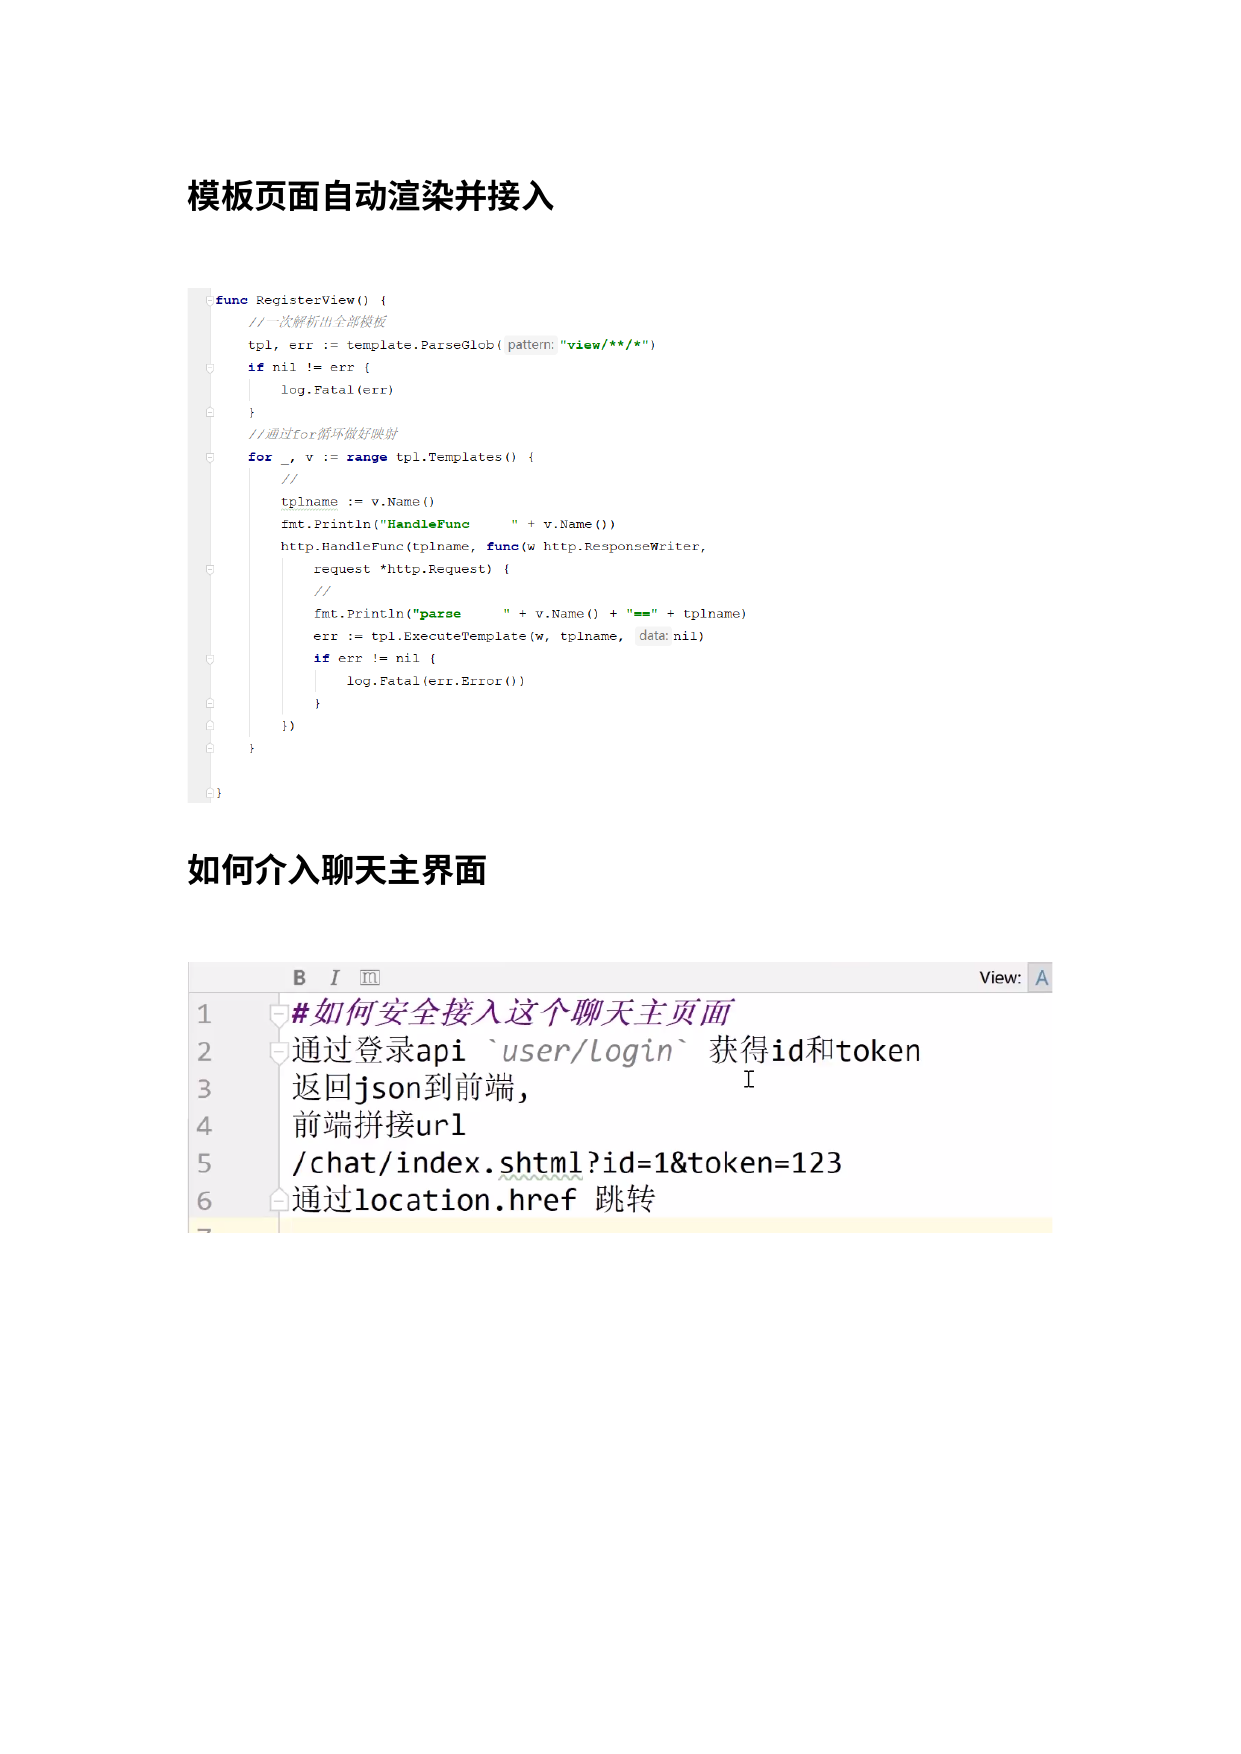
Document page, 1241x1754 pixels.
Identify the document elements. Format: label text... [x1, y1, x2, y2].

picture [187, 962, 1053, 1233]
subtitle 如何介入聊天主界面 [187, 836, 1053, 901]
picture [187, 288, 1053, 803]
subtitle 模板页面自动渲染并接入 [187, 162, 1053, 227]
